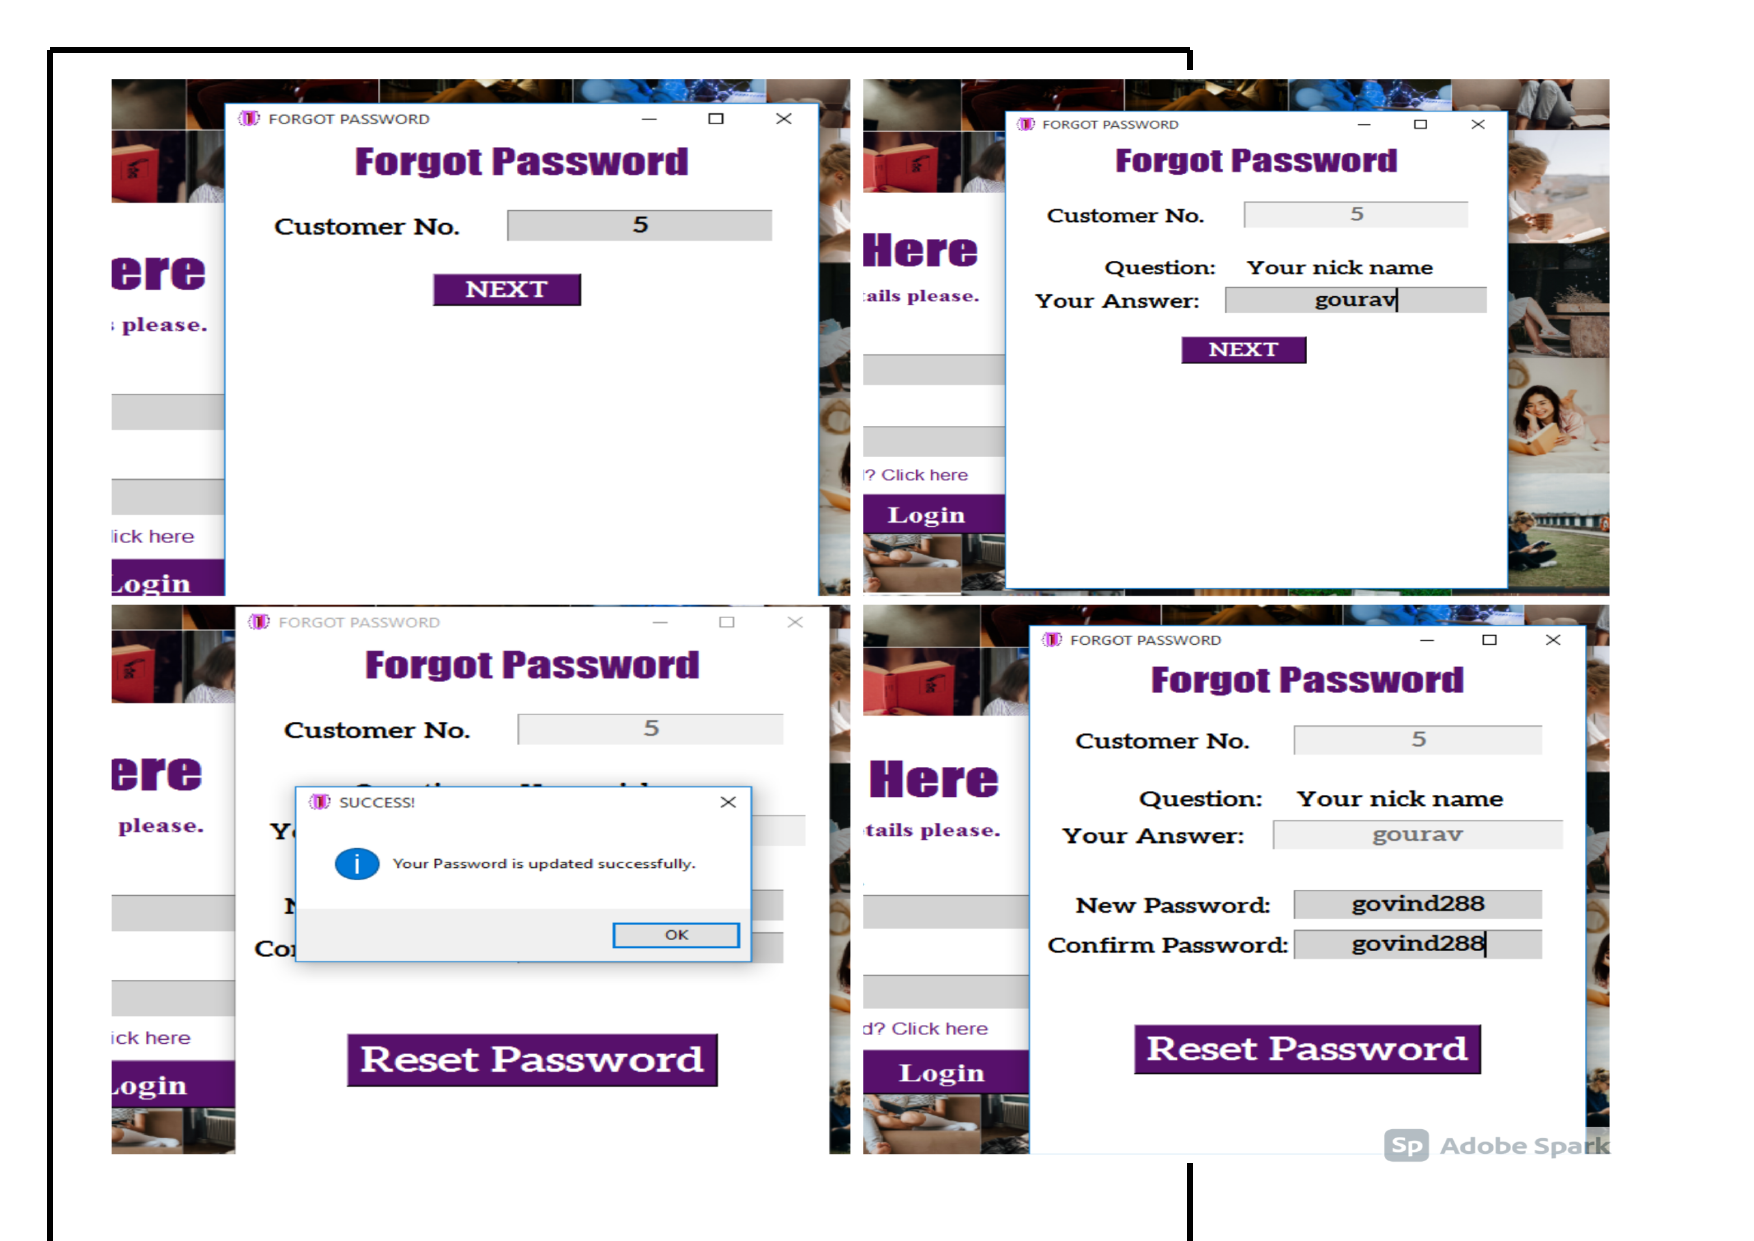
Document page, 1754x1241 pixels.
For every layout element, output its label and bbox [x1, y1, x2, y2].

picture [99, 70, 1622, 1163]
